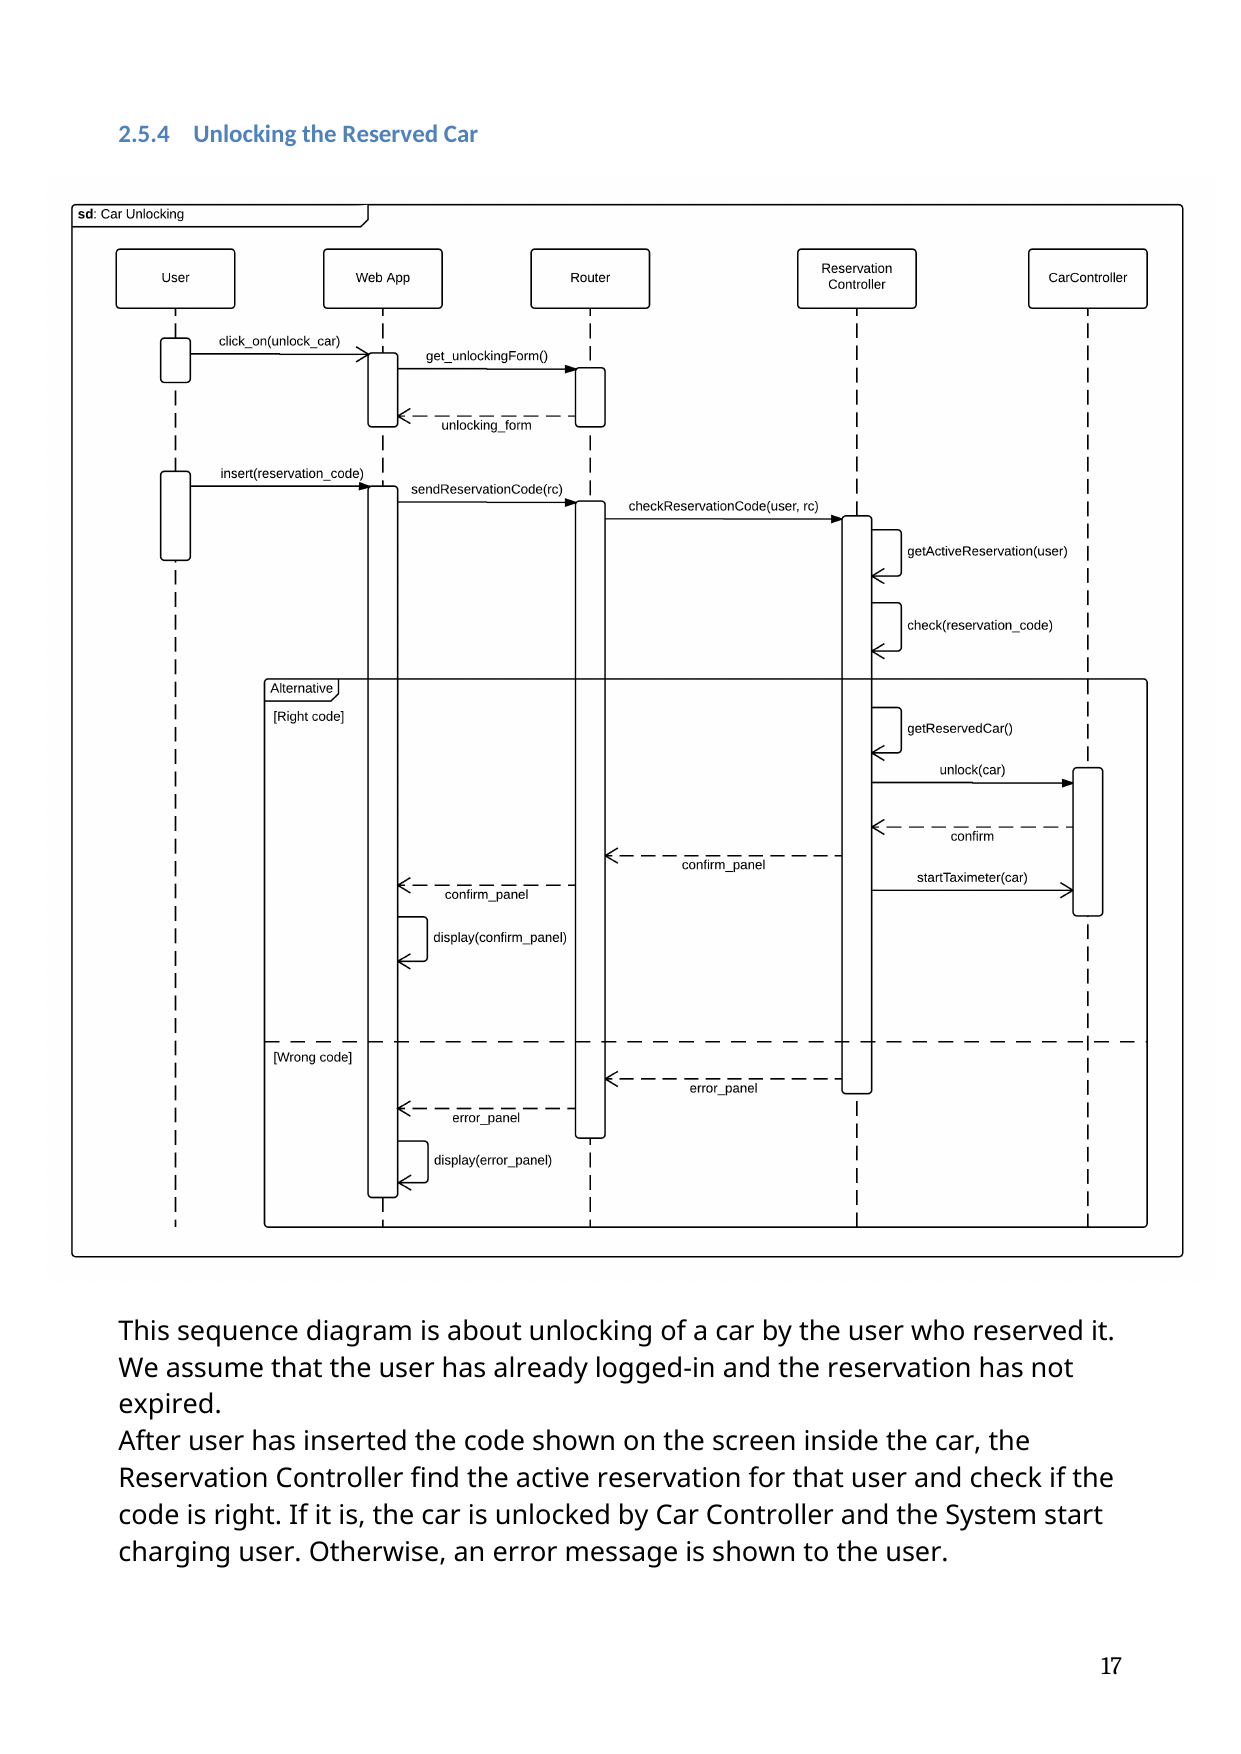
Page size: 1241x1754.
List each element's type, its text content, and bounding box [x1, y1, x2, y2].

picture [45, 175, 1214, 1283]
text This sequence diagram is about unlocking of a car by the user who reserved it. We assume that the user has already logged-in and the reservation has not expired. [118, 1311, 1122, 1422]
subtitle Unlocking the Reserved Car [118, 118, 1122, 149]
text After user has inserted the code shown on the screen inside the car, the Reservation Controller find the active reservation for that user and check if the code is right. If it is, the car is unlocked by Car Controller and the System start charging user. Otherwise, an error message is shown to the user. [118, 1422, 1122, 1569]
